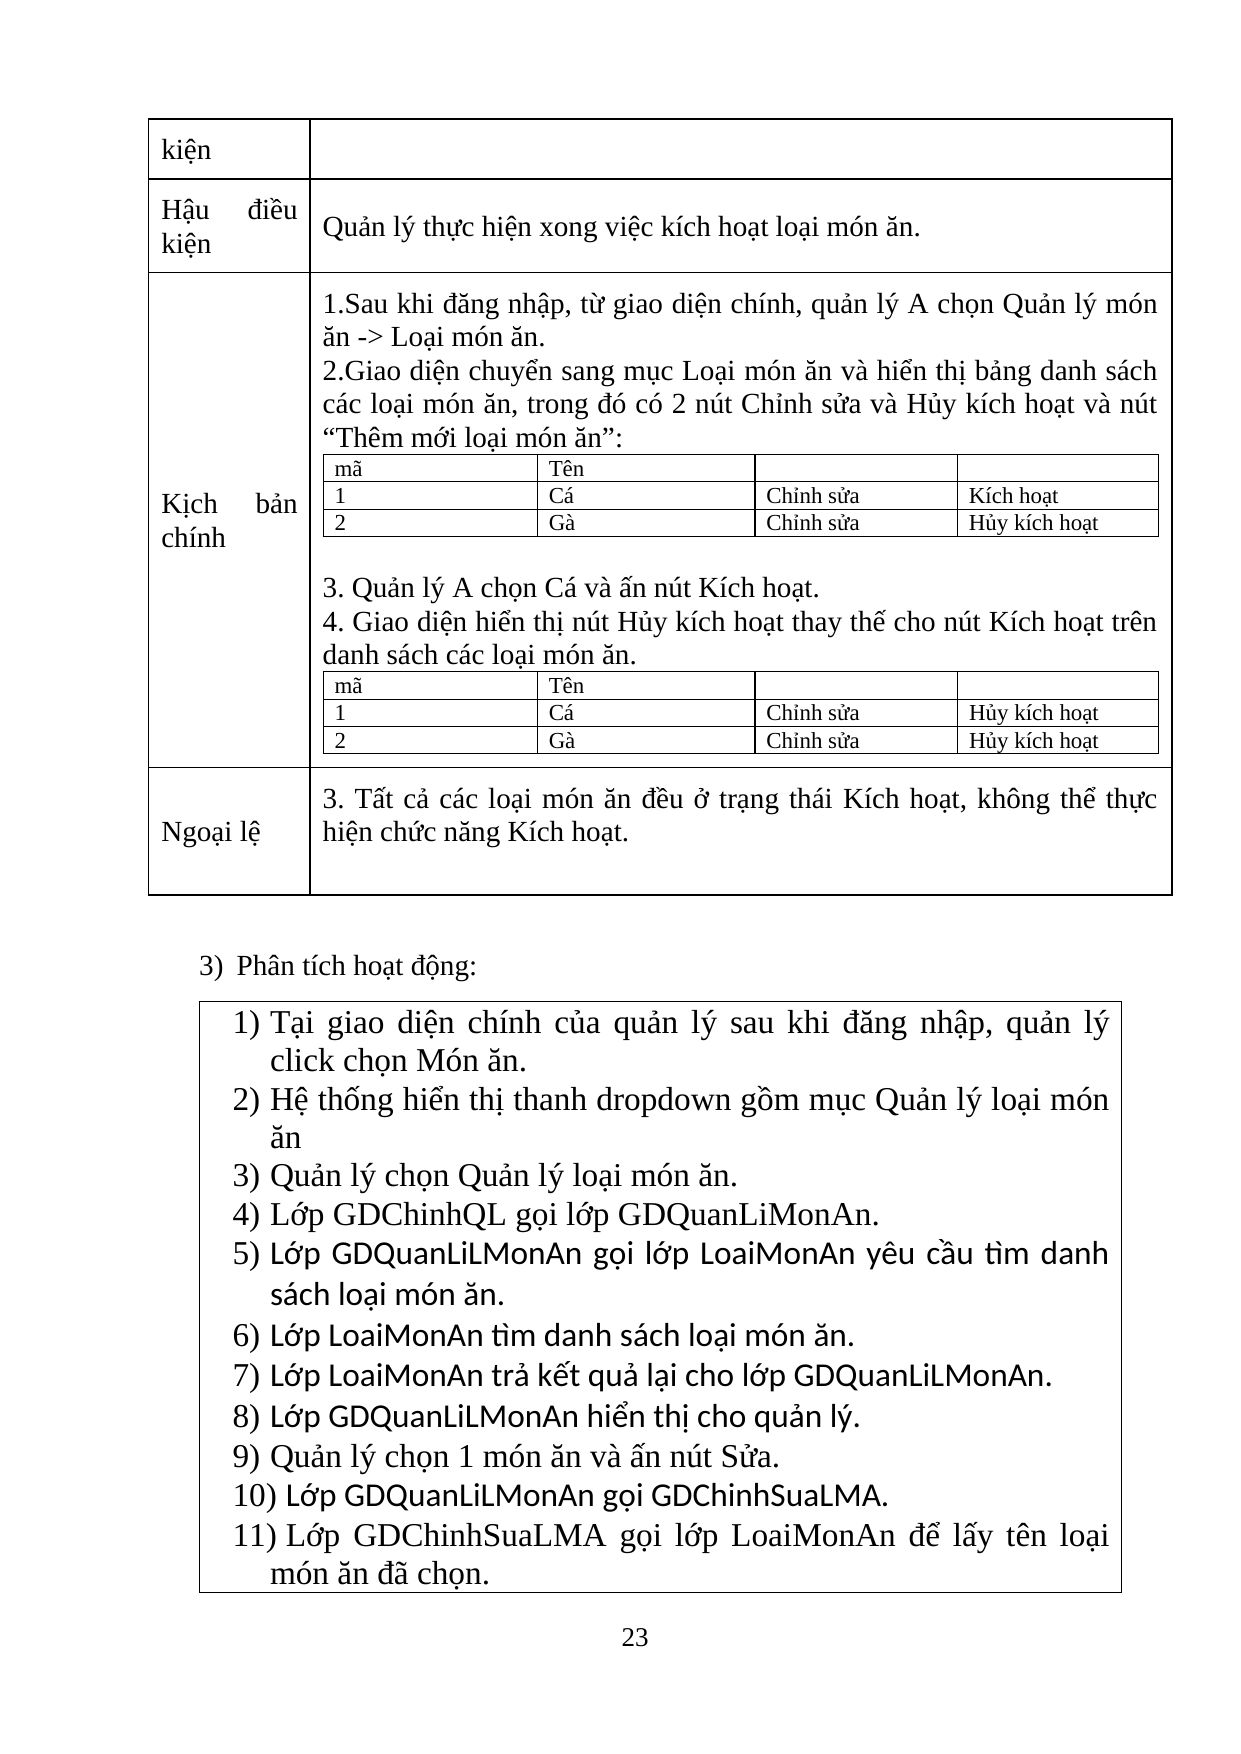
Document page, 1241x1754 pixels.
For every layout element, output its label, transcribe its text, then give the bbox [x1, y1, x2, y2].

list Phân tích hoạt động: [199, 948, 1122, 982]
table_cell Quản lý thực hiện xong việc kích hoạt loại món ăn. [311, 180, 1171, 272]
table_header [200, 1002, 1121, 1592]
table_cell 1.Sau khi đăng nhập, từ giao diện chính, quản lý A chọn Quản lý món ăn -> Loại món ăn. 2.Giao diện chuyển sang mục Loại món ăn và hiển thị bảng danh sách các loại món ăn, trong đó có 2 nút Chỉnh sửa và Hủy kích hoạt và nút “Thêm mới loại món ăn”: 3. Quản lý A chọn Cá và ấn nút Kích hoạt. 4. Giao diện hiển thị nút Hủy kích hoạt thay thế cho nút Kích hoạt trên danh sách các loại món ăn. [311, 273, 1171, 767]
table_cell Hậu điều kiện [149, 180, 309, 272]
table_cell Ngoại lệ [149, 768, 309, 894]
table_cell 3. Tất cả các loại món ăn đều ở trạng thái Kích hoạt, không thể thực hiện chức năng Kích hoạt. [311, 768, 1171, 894]
table_cell Tiền điều kiện [149, 120, 309, 178]
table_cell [311, 120, 1171, 178]
table_cell Kịch bản chính [149, 273, 309, 767]
